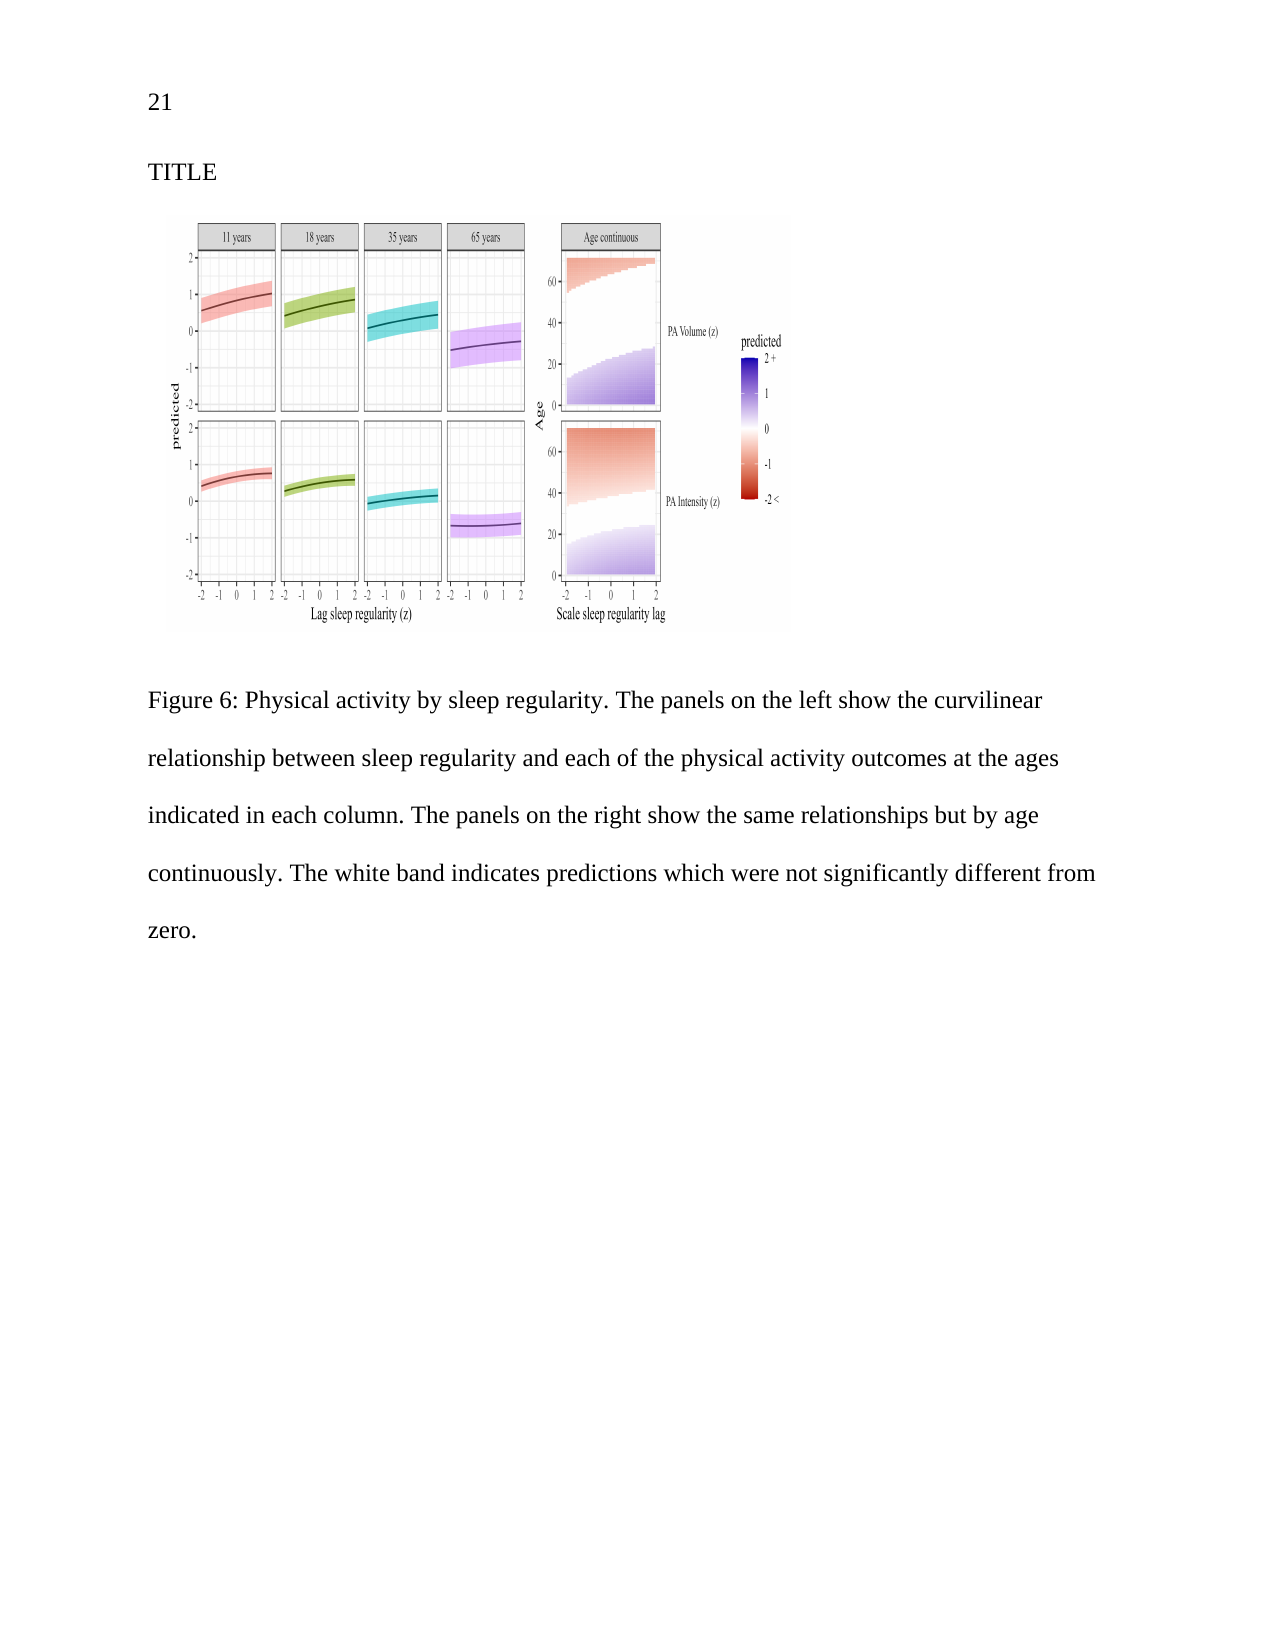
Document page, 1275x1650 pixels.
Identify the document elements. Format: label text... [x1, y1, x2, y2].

picture [166, 215, 792, 632]
text Figure 6: Physical activity by sleep regularity. The panels on the left show the curvilinear relationship between sleep regularity and each of the physical activity outcomes at the ages indicated in each column. The panels on the right show the same relationships but by age continuously. The white band indicates predictions which were not significantly different from zero. [148, 685, 1127, 944]
